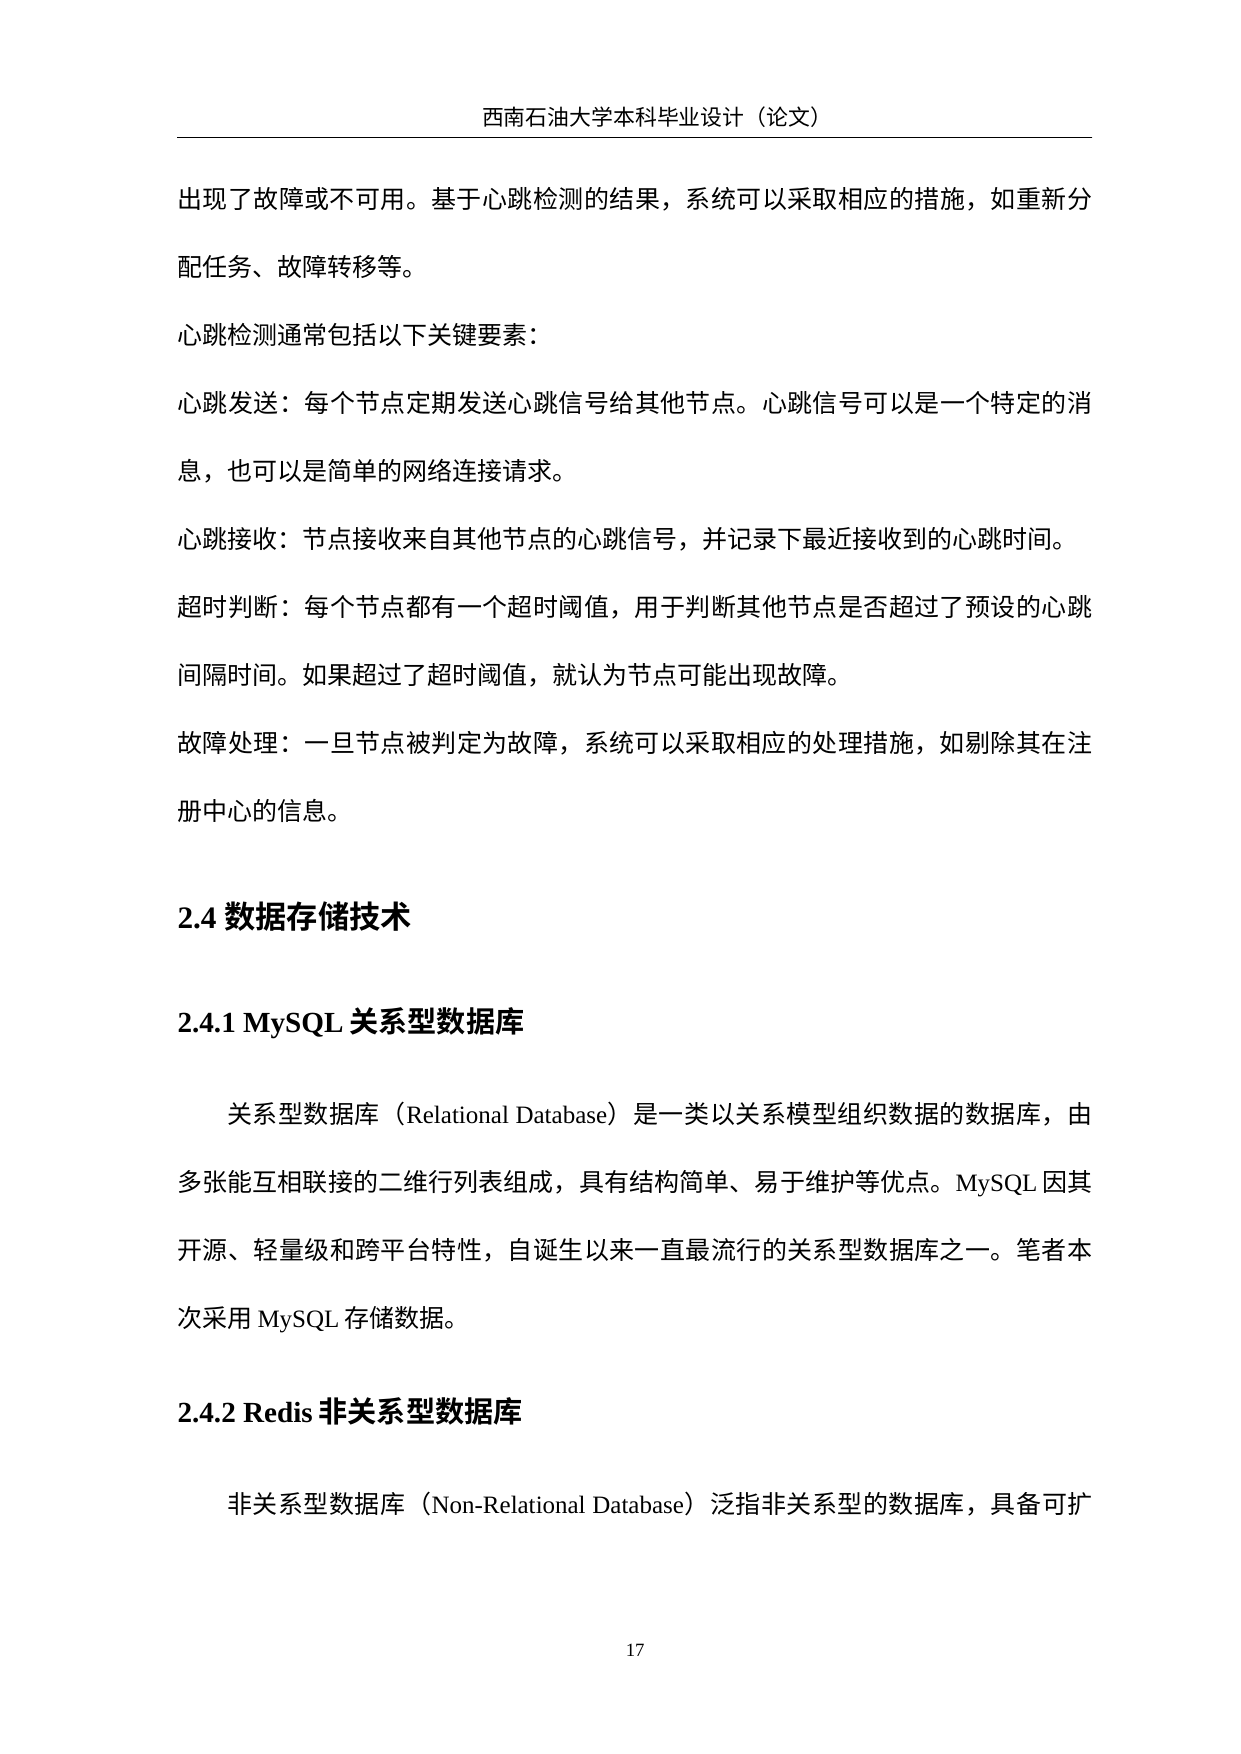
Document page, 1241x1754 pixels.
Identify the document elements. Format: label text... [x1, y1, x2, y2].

subtitle MySQL关系型数据库 [177, 986, 1092, 1054]
subtitle Redis非关系型数据库 [177, 1376, 1092, 1443]
subtitle 数据存储技术 [177, 881, 1092, 948]
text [177, 164, 1092, 300]
text 心跳接收：节点接收来自其他节点的心跳信号，并记录下最近接收到的心跳时间。 [177, 503, 1092, 571]
text 故障处理：一旦节点被判定为故障，系统可以采取相应的处理措施，如剔除其在注册中心的信息。 [177, 707, 1092, 843]
text 心跳检测通常包括以下关键要素： [177, 300, 1092, 368]
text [177, 1468, 1092, 1536]
text 关系型数据库（Relational Database）是一类以关系模型组织数据的数据库，由多张能互相联接的二维行列表组成，具有结构简单、易于维护等优点。MySQL因其开源、轻量级和跨平台特性，自诞生以来一直最流行的关系型数据库之一。笔者本次采用MySQL存储数据。 [177, 1079, 1092, 1351]
text 超时判断：每个节点都有一个超时阈值，用于判断其他节点是否超过了预设的心跳间隔时间。如果超过了超时阈值，就认为节点可能出现故障。 [177, 571, 1092, 707]
text 心跳发送：每个节点定期发送心跳信号给其他节点。心跳信号可以是一个特定的消息，也可以是简单的网络连接请求。 [177, 368, 1092, 503]
